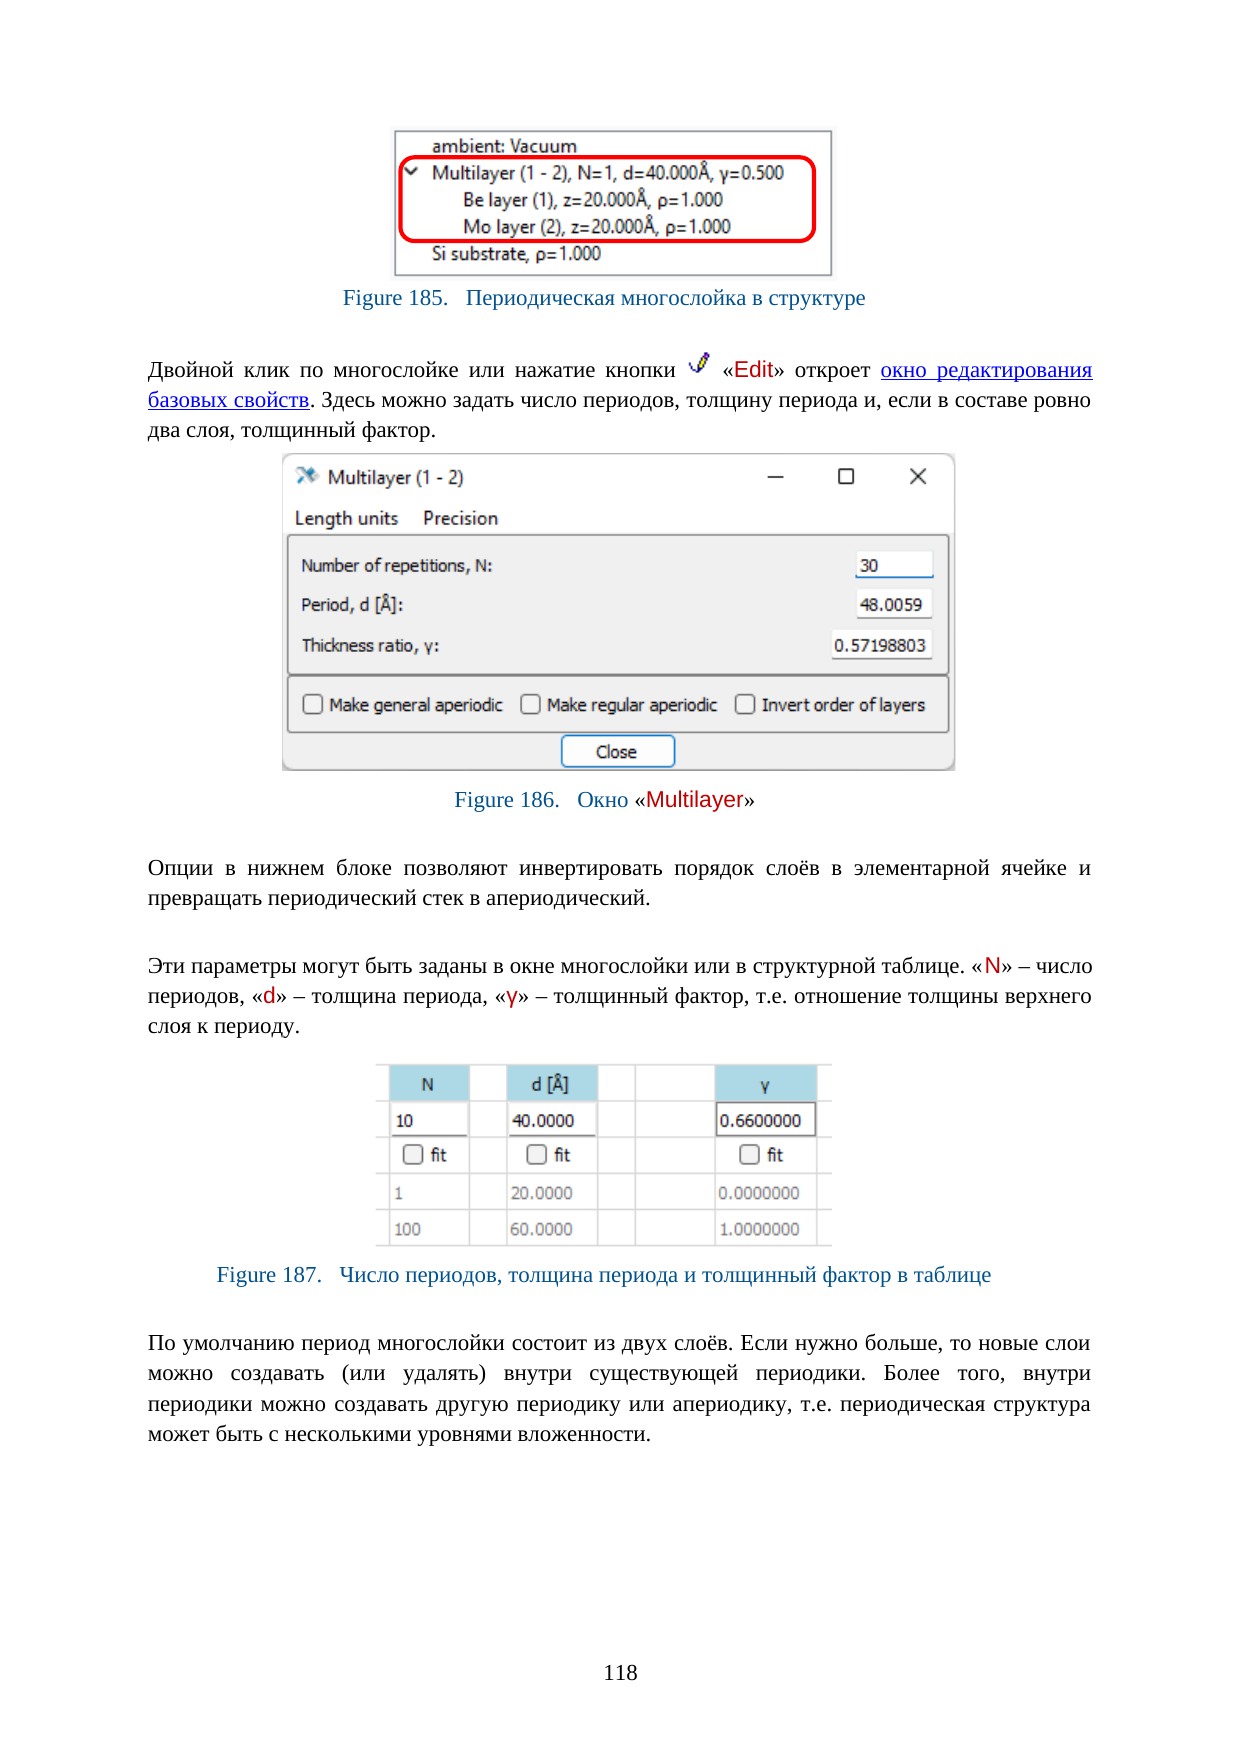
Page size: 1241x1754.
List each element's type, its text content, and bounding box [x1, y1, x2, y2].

text По умолчанию период многослойки состоит из двух слоёв. Если нужно больше, то новые слои можно создавать (или удалять) внутри существующей периодики. Более того, внутри периодики можно создавать другую периодику или апериодику, т.е. периодическая структура может быть с несколькими уровнями вложенности. [148, 1329, 1093, 1446]
picture [375, 1058, 832, 1253]
picture [390, 126, 837, 281]
picture [686, 351, 713, 378]
text Опции в нижнем блоке позволяют инвертировать порядок слоёв в элементарной ячейке и превращать периодический стек в апериодический. [148, 854, 1093, 911]
picture [282, 453, 956, 771]
text Двойной клик по многослойке или нажатие кнопки «Edit» откроет окно редактирования базовых свойств. Здесь можно задать число периодов, толщину периода и, если в составе ровно два слоя, толщинный фактор. [148, 352, 1093, 443]
text Эти параметры могут быть заданы в окне многослойки или в структурной таблице. «N» – число периодов, «d» – толщина периода, «γ» – толщинный фактор, т.е. отношение толщины верхнего слоя к периоду. [148, 952, 1093, 1039]
